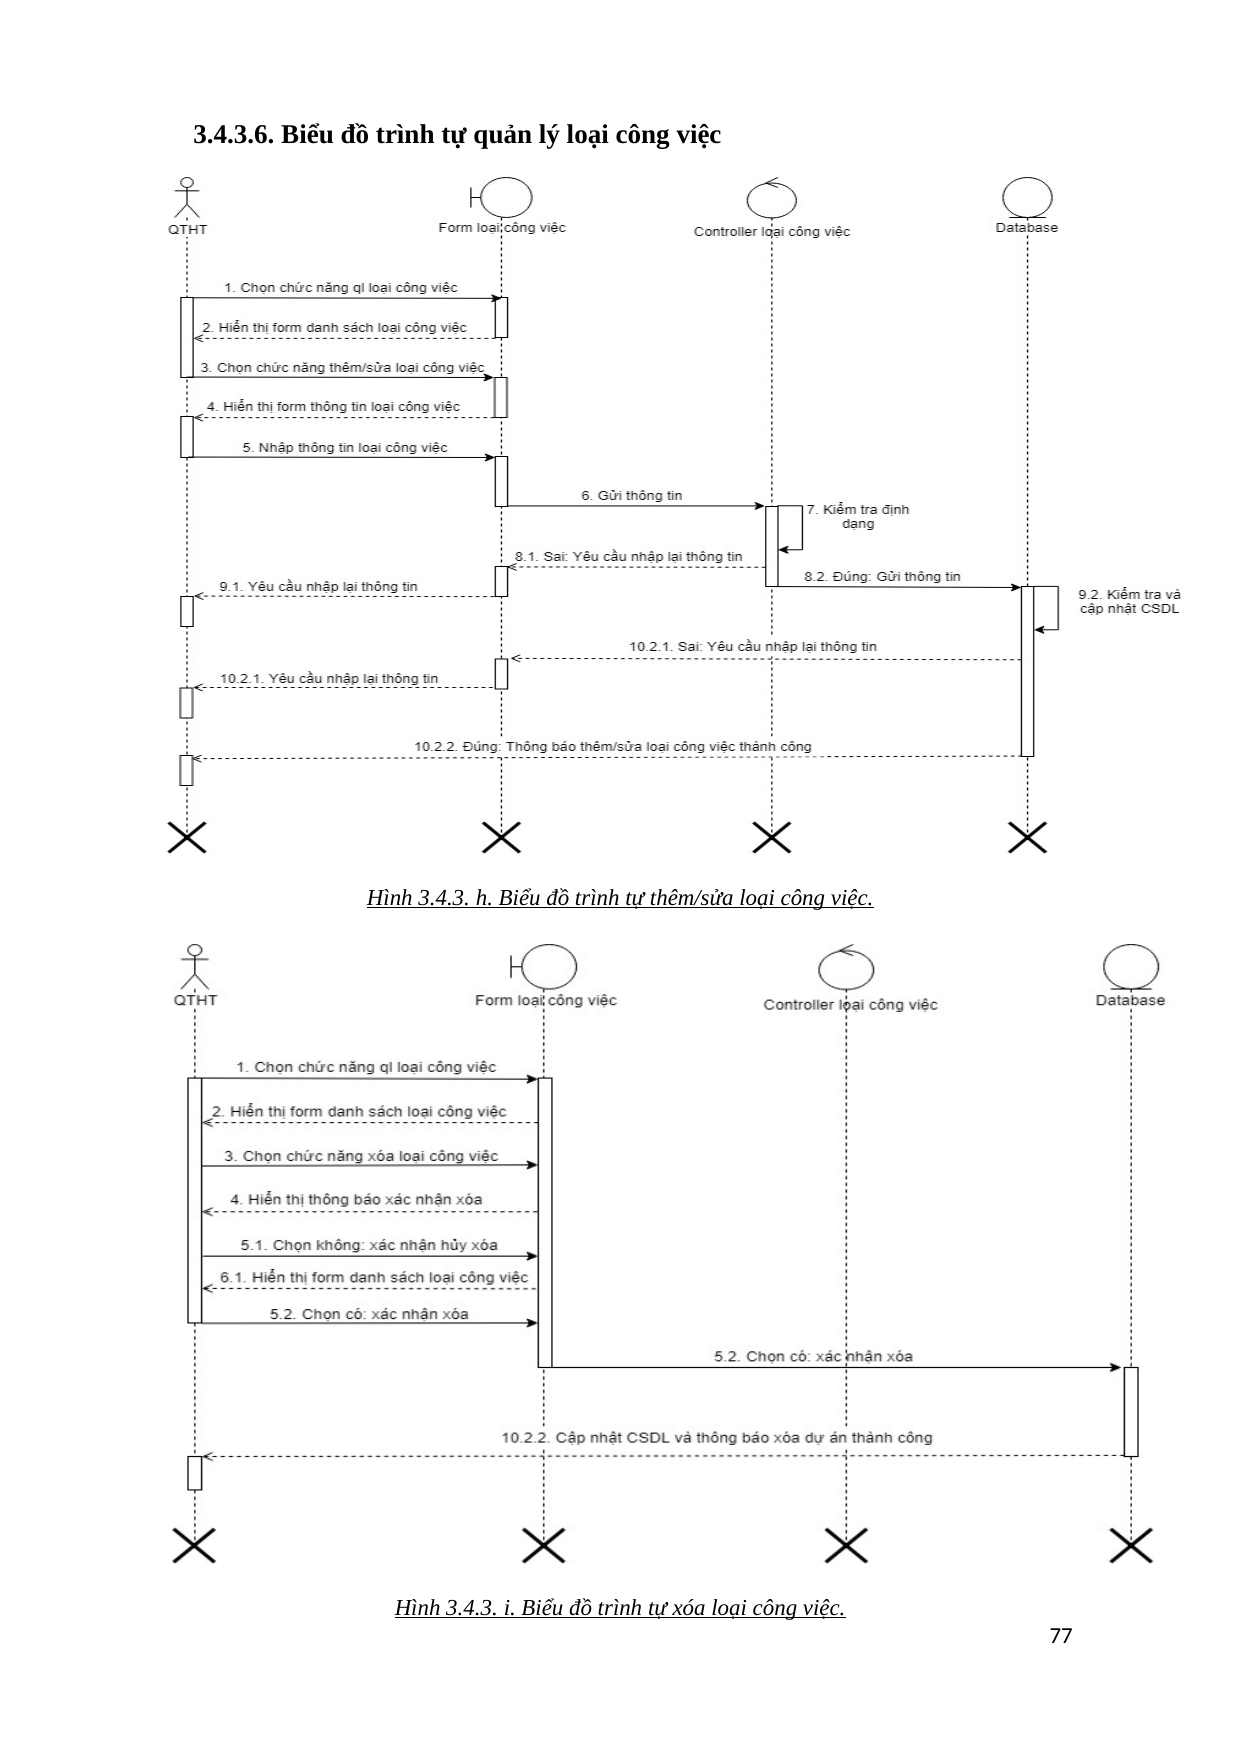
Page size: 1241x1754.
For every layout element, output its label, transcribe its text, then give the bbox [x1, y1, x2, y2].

subtitle 3.4.3.6. Biểu đồ trình tự quản lý loại công việc [118, 118, 1122, 149]
text Hình 3.4.3. i. Biểu đồ trình tự xóa loại công việc. [118, 1594, 1122, 1621]
picture [118, 177, 1191, 854]
picture [118, 944, 1207, 1564]
text Hình 3.4.3. h. Biểu đồ trình tự thêm/sửa loại công việc. [118, 884, 1122, 911]
